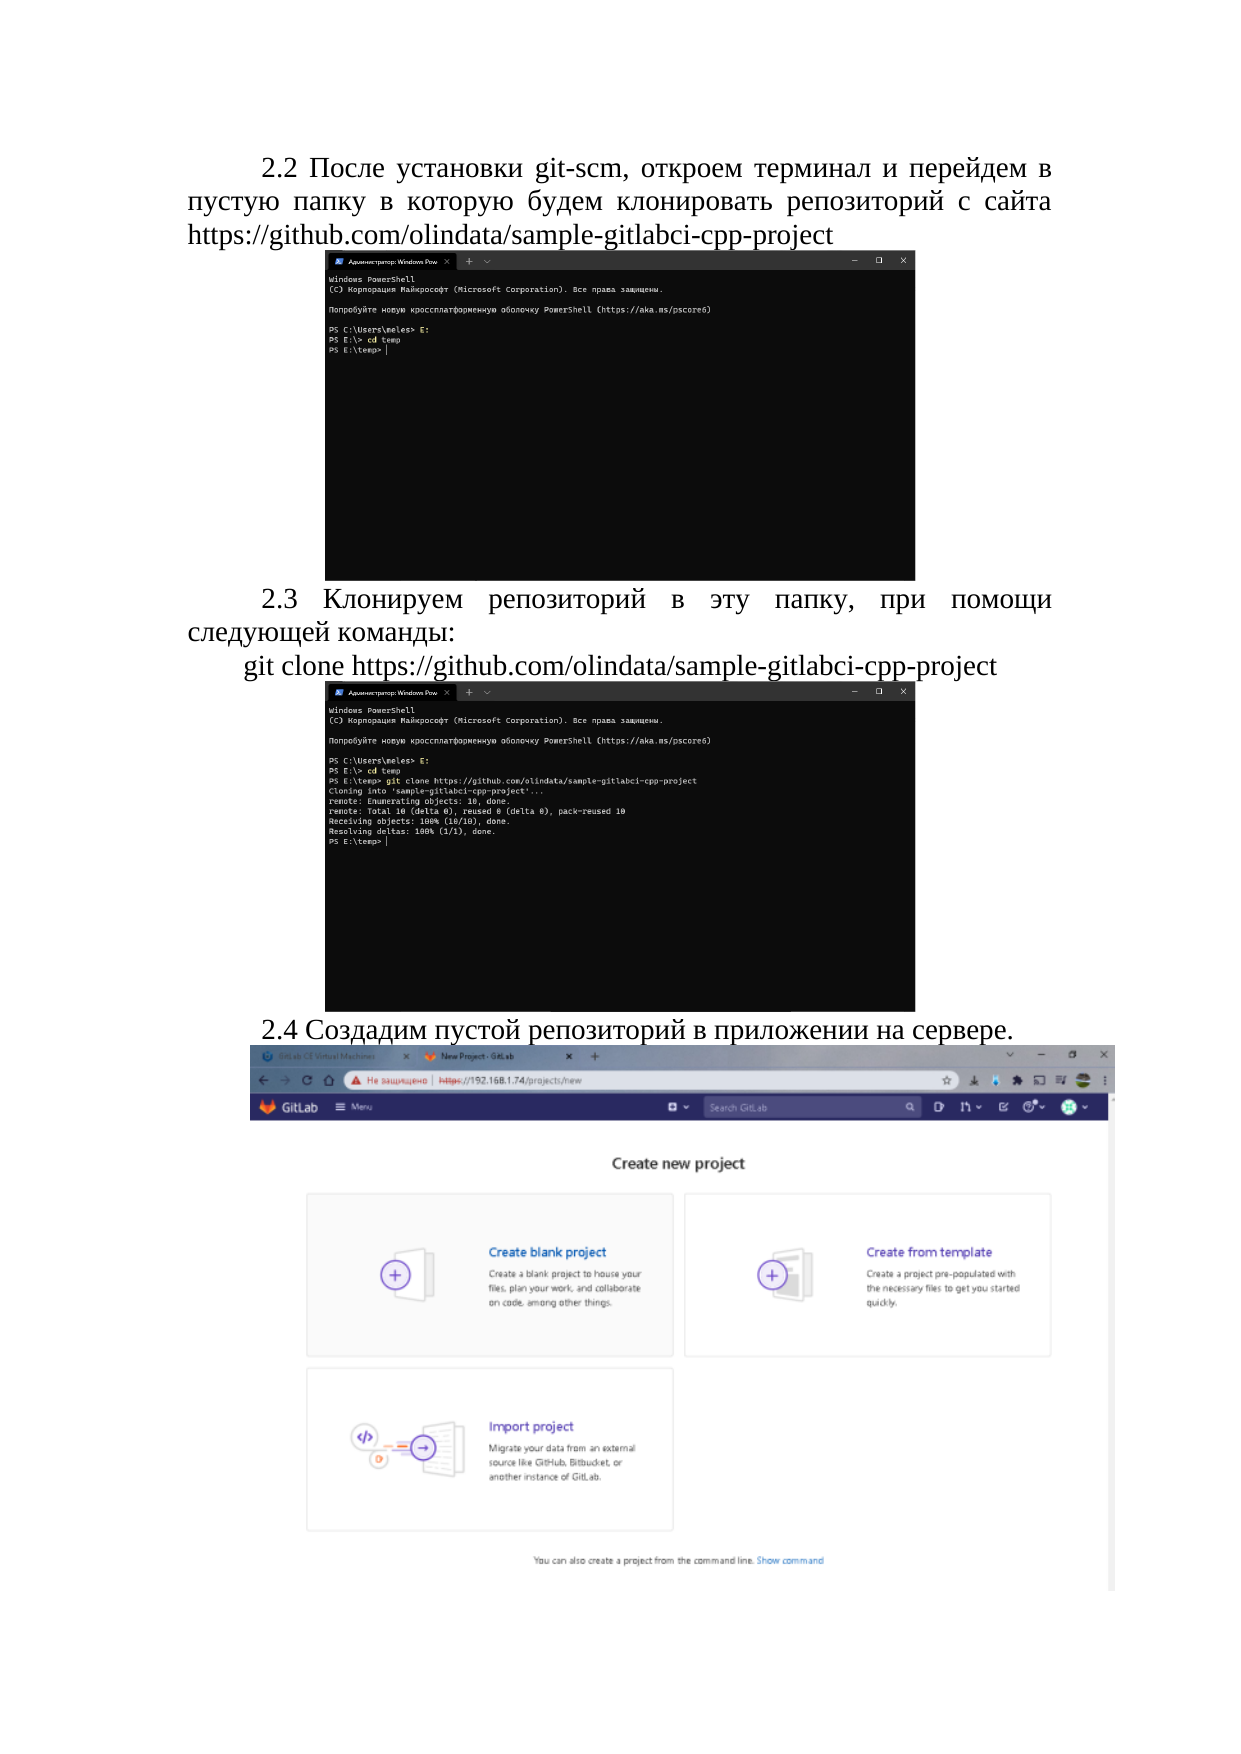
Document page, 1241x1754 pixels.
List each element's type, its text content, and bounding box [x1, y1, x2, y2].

picture [250, 1045, 1115, 1591]
text 2.4 Создадим пустой репозиторий в приложении на сервере. [187, 1012, 1053, 1046]
text git clone https://github.com/olindata/sample-gitlabci-cpp-project [187, 648, 1053, 682]
picture [325, 681, 916, 1012]
picture [325, 250, 916, 581]
text 2.3 Клонируем репозиторий в эту папку, при помощи следующей команды: [187, 581, 1053, 648]
text 2.2 После установки git-scm, откроем терминал и перейдем в пустую папку в которую будем клонировать репозиторий с сайта https://github.com/olindata/sample-gitlabci-cpp-project [187, 150, 1053, 251]
